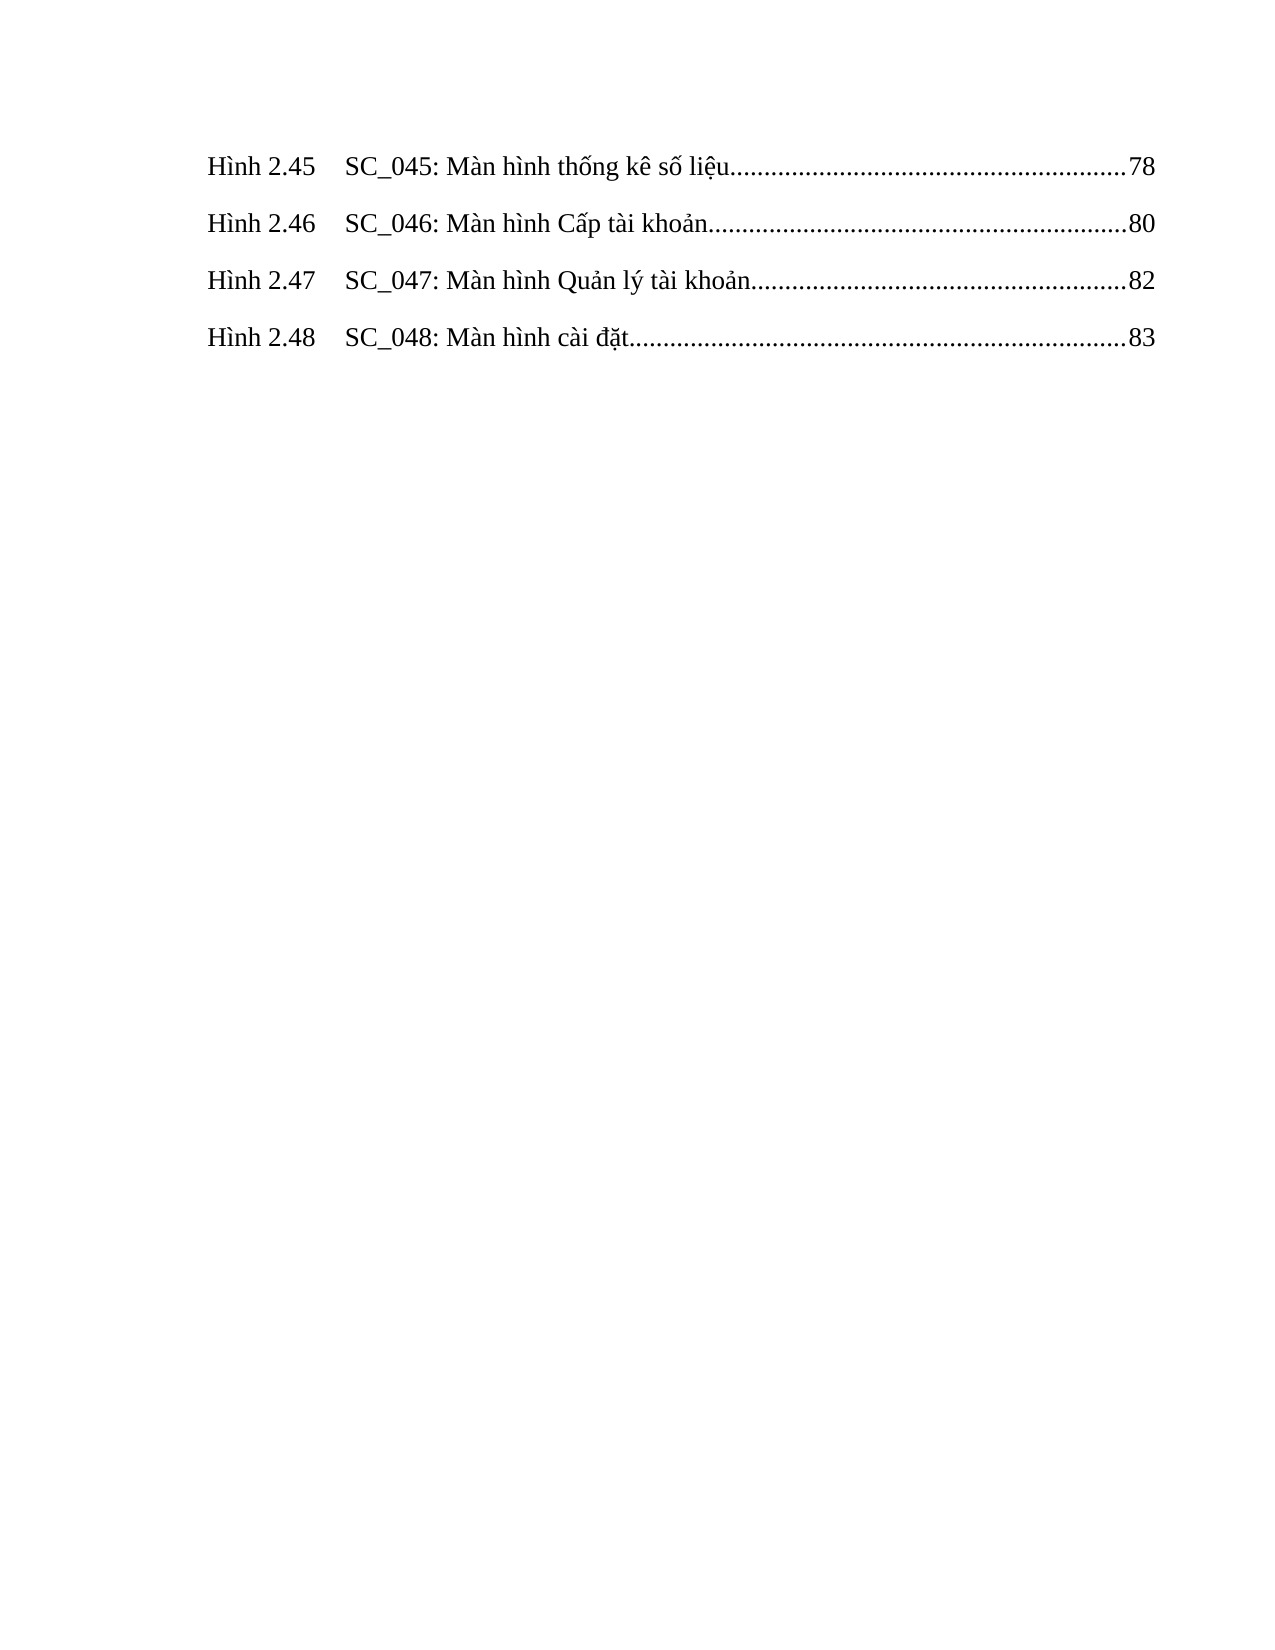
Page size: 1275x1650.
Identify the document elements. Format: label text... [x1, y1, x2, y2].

text Hình 2.47 SC_047: Màn hình Quản lý tài khoản 82 [207, 264, 1156, 295]
text Hình 2.45 SC_045: Màn hình thống kê số liệu 78 [207, 150, 1156, 181]
text Hình 2.48 SC_048: Màn hình cài đặt 83 [207, 321, 1156, 352]
text Hình 2.46 SC_046: Màn hình Cấp tài khoản 80 [207, 207, 1156, 238]
